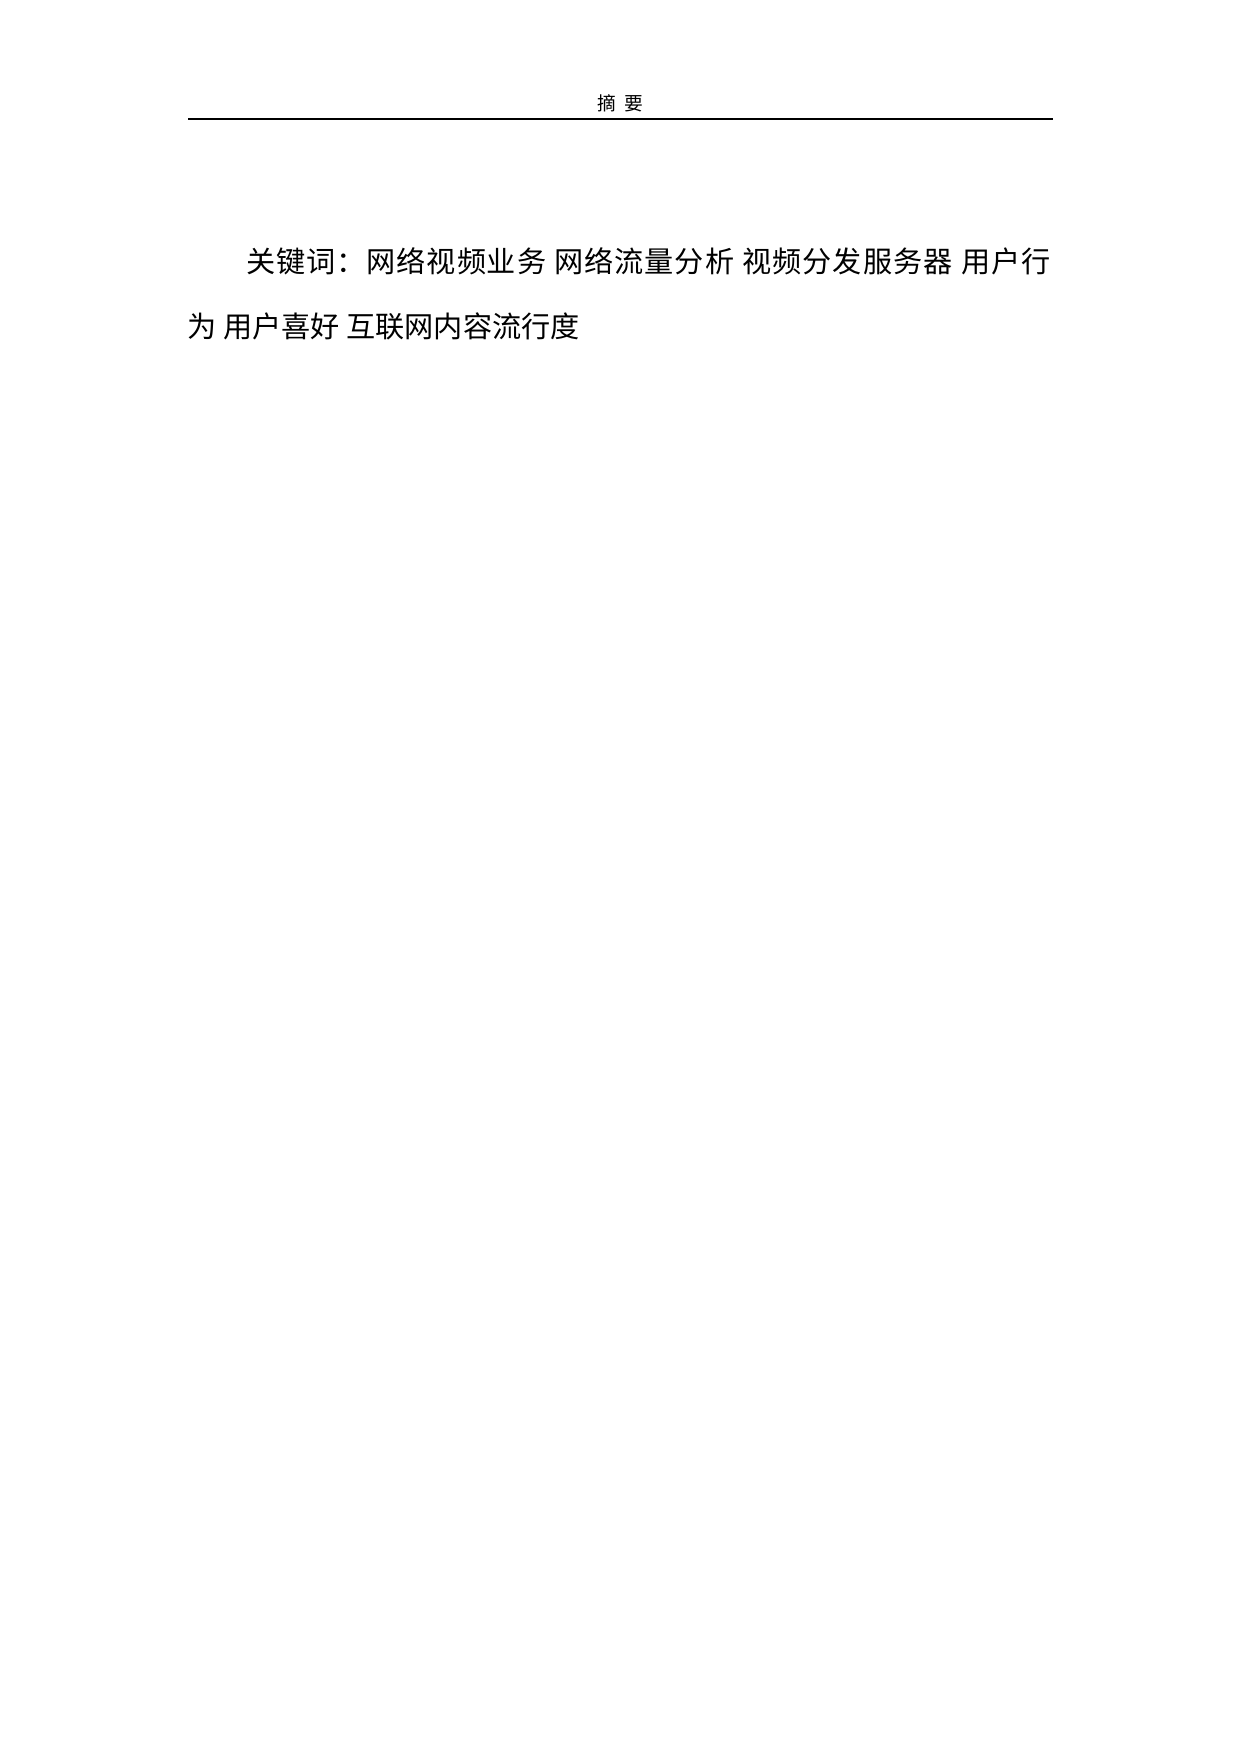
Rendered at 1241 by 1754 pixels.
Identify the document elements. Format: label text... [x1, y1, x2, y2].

text 关键词：网络视频业务 网络流量分析 视频分发服务器 用户行为 用户喜好 互联网内容流行度 [187, 227, 1053, 357]
